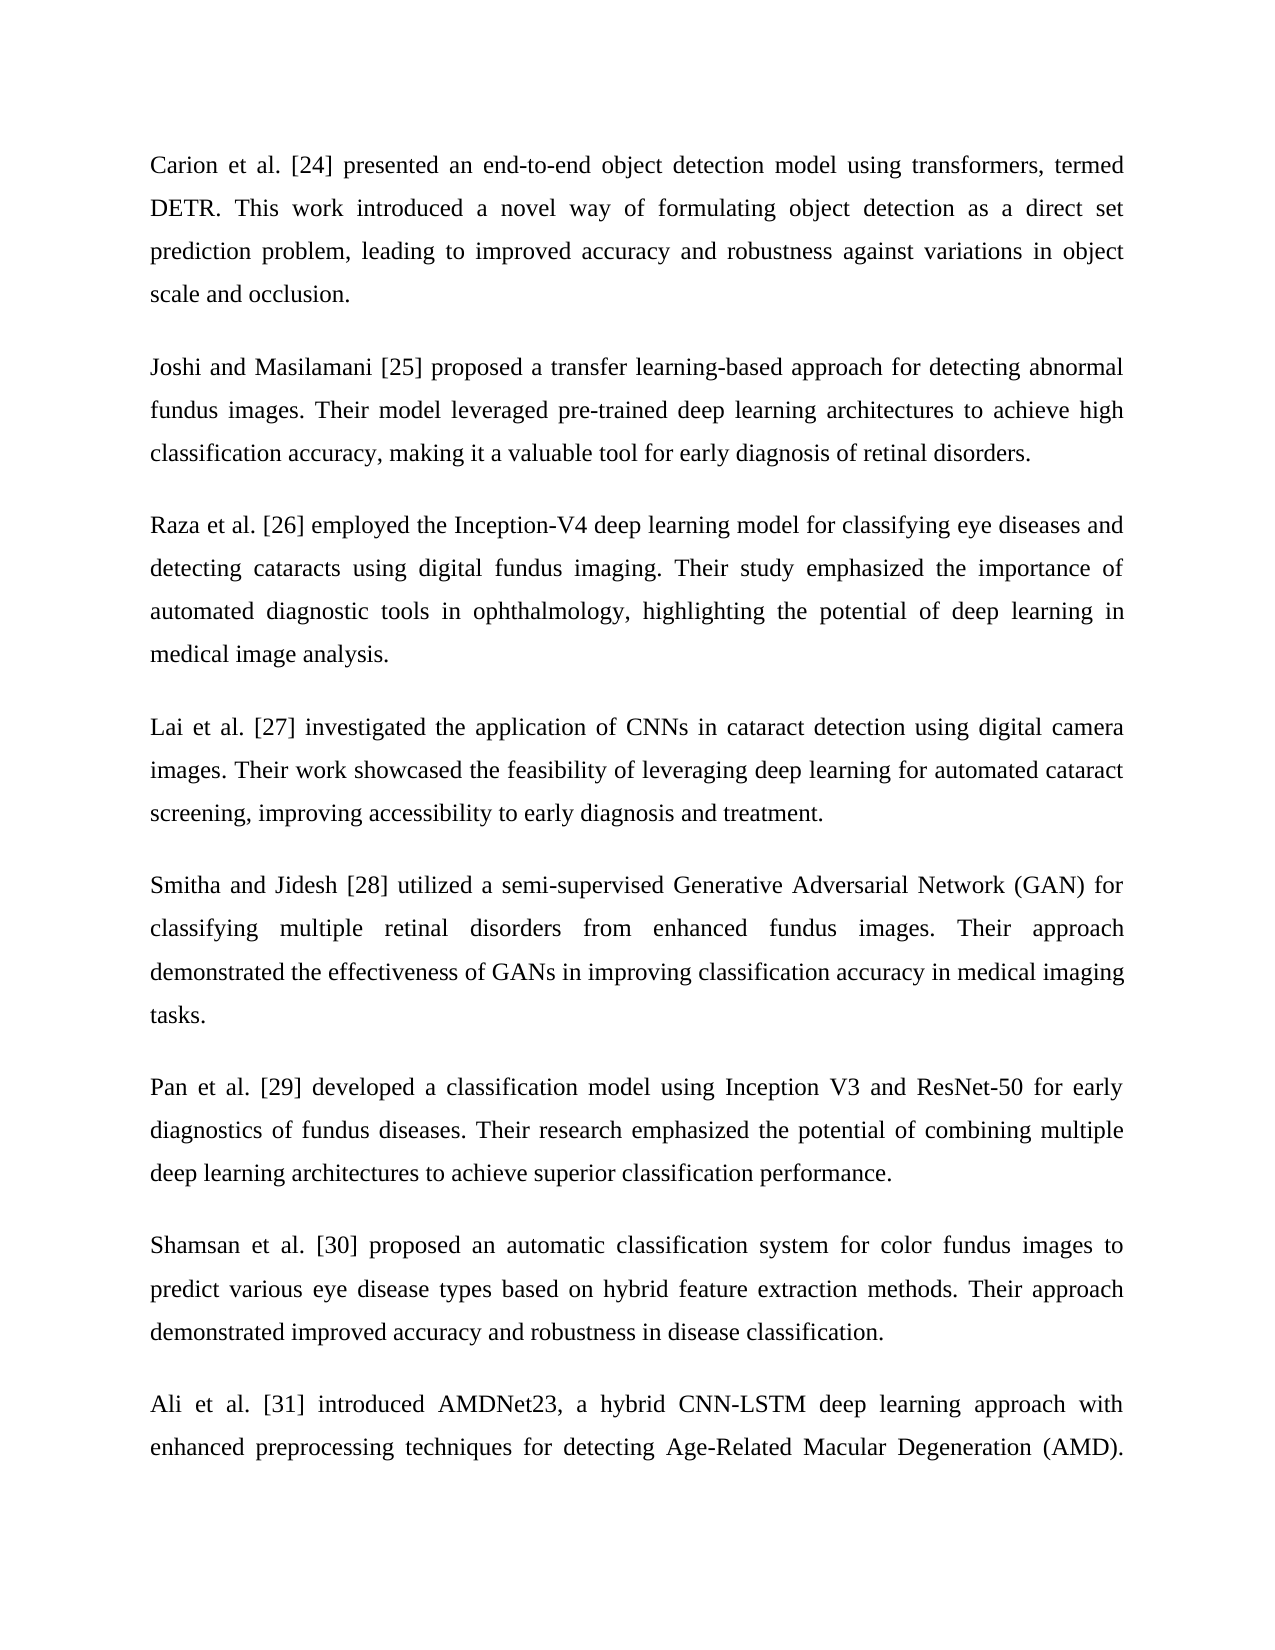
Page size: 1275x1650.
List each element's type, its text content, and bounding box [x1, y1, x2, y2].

text Shamsan et al. [30] proposed an automatic classification system for color fundus images to predict various eye disease types based on hybrid feature extraction methods. Their approach demonstrated improved accuracy and robustness in disease classification. [150, 1231, 1125, 1346]
text Pan et al. [29] developed a classification model using Inception V3 and ResNet-50 for early diagnostics of fundus diseases. Their research emphasized the potential of combining multiple deep learning architectures to achieve superior classification performance. [150, 1072, 1125, 1187]
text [150, 1389, 1125, 1461]
text Smitha and Jidesh [28] utilized a semi-supervised Generative Adversarial Network (GAN) for classifying multiple retinal disorders from enhanced fundus images. Their approach demonstrated the effectiveness of GANs in improving classification accuracy in medical imaging tasks. [150, 870, 1125, 1028]
text Lai et al. [27] investigated the application of CNNs in cataract detection using digital camera images. Their work showcased the feasibility of leveraging deep learning for automated cataract screening, improving accessibility to early diagnosis and treatment. [150, 712, 1125, 827]
text Carion et al. [24] presented an end-to-end object detection model using transformers, termed DETR. This work introduced a novel way of formulating object detection as a direct set prediction problem, leading to improved accuracy and robustness against variations in object scale and occlusion. [150, 150, 1125, 308]
text Raza et al. [26] employed the Inception-V4 deep learning model for classifying eye diseases and detecting cataracts using digital fundus imaging. Their study emphasized the importance of automated diagnostic tools in ophthalmology, highlighting the potential of deep learning in medical image analysis. [150, 510, 1125, 668]
text Joshi and Masilamani [25] proposed a transfer learning-based approach for detecting abnormal fundus images. Their model leveraged pre-trained deep learning architectures to achieve high classification accuracy, making it a valuable tool for early diagnosis of retinal disorders. [150, 352, 1125, 467]
